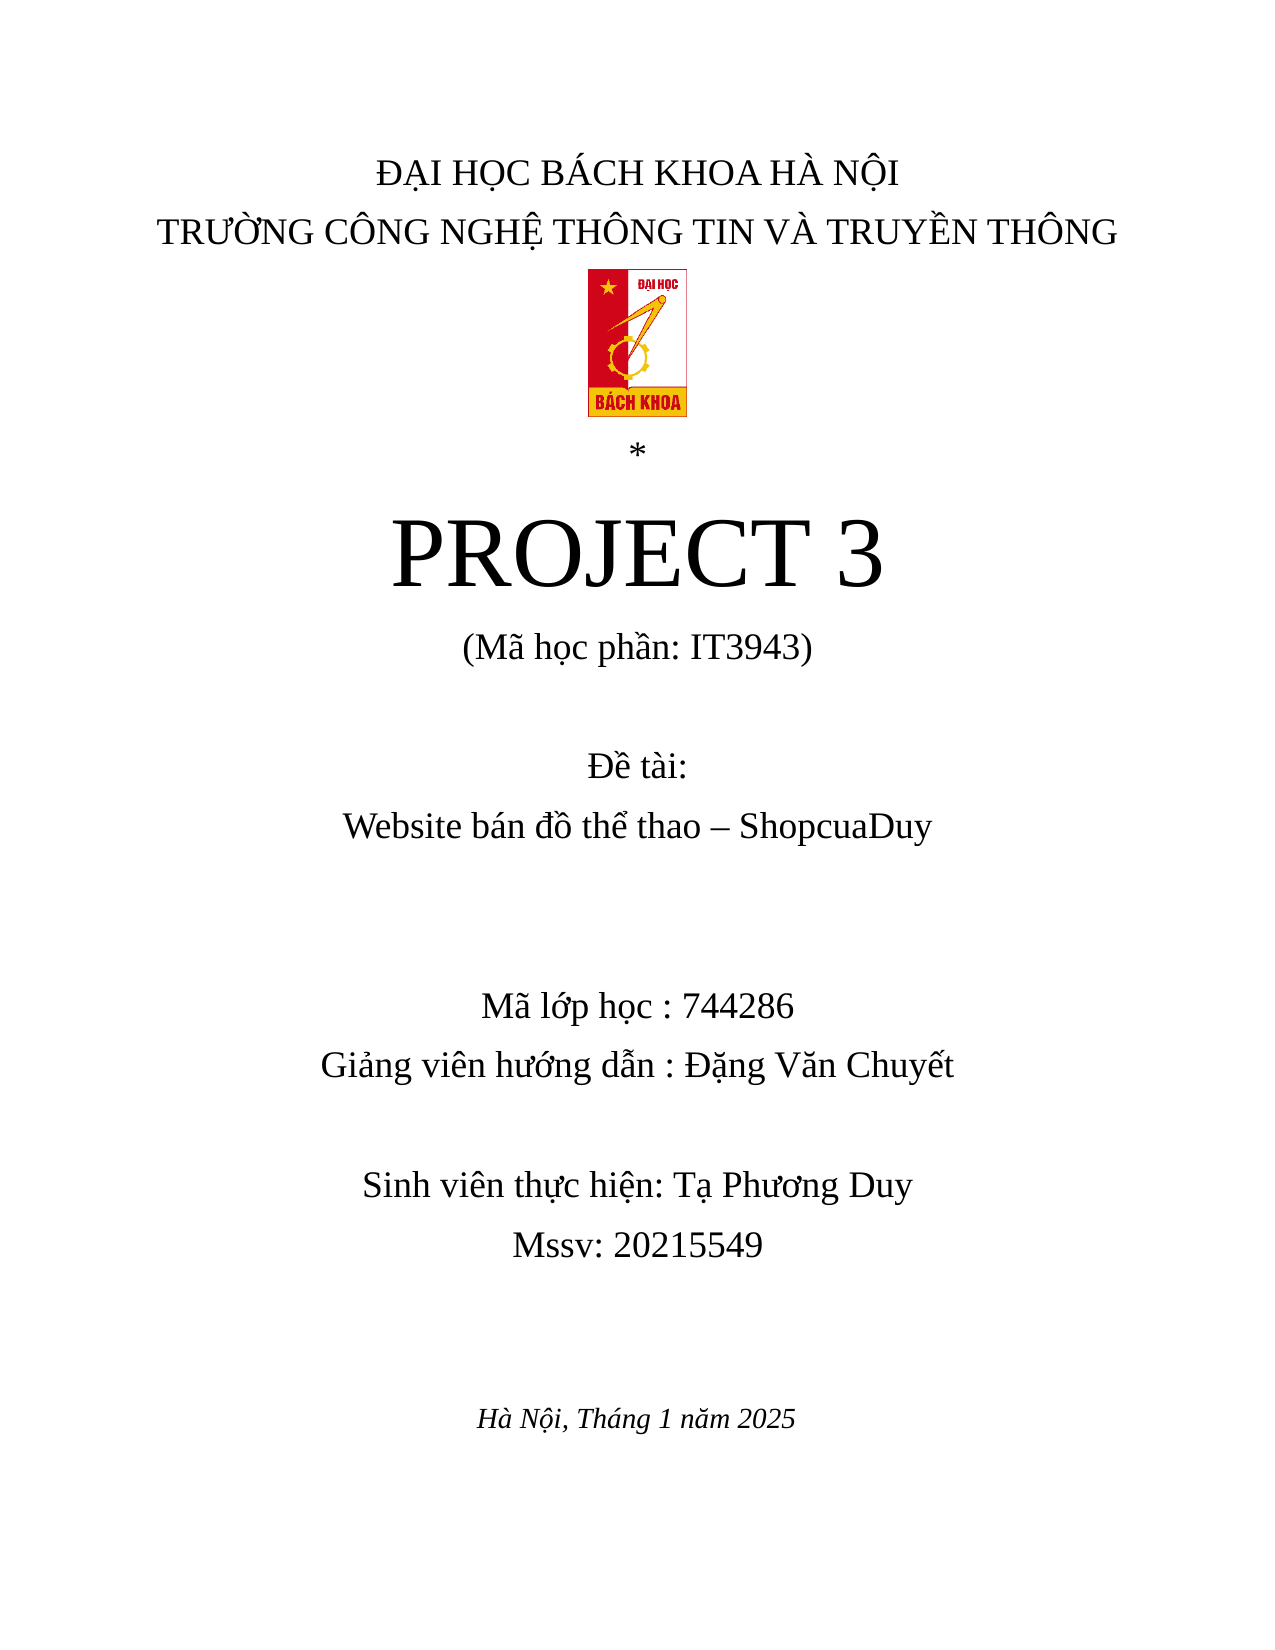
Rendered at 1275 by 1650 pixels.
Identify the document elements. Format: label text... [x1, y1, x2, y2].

text Hà Nội, Tháng 1 năm 2025 [150, 1402, 1125, 1435]
text Mssv: 20215549 [150, 1222, 1125, 1265]
text Đề tài: [150, 744, 1125, 787]
text TRƯỜNG CÔNG NGHỆ THÔNG TIN VÀ TRUYỀN THÔNG [150, 210, 1125, 253]
picture [588, 269, 687, 417]
text Mã lớp học : 744286 [150, 983, 1125, 1026]
text PROJECT 3 [150, 493, 1125, 608]
text Sinh viên thực hiện: Tạ Phương Duy [150, 1162, 1125, 1206]
text Website bán đồ thể thao – ShopcuaDuy [150, 804, 1125, 847]
text ĐẠI HỌC BÁCH KHOA HÀ NỘI [150, 150, 1125, 193]
text (Mã học phần: IT3943) [150, 624, 1125, 667]
text Giảng viên hướng dẫn : Đặng Văn Chuyết [150, 1043, 1125, 1086]
text * [150, 433, 1125, 476]
